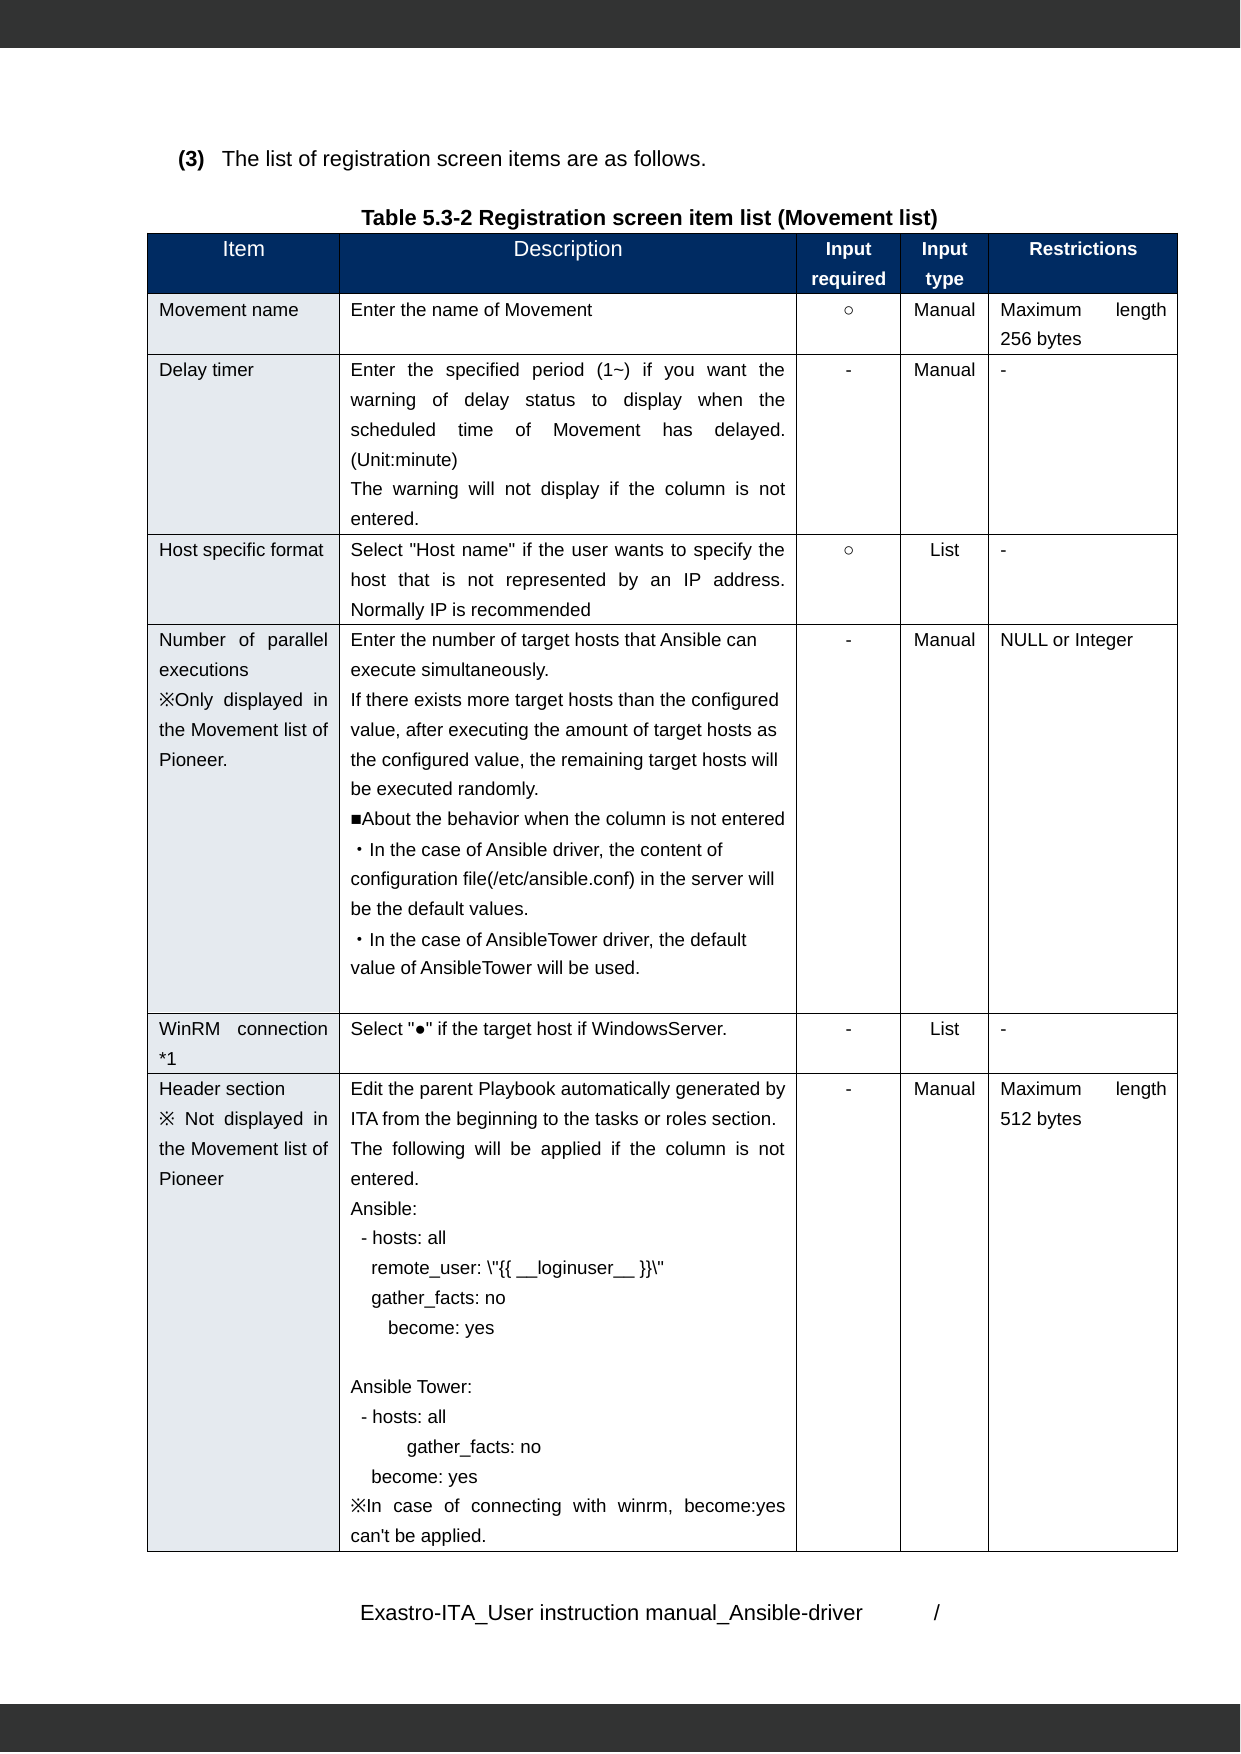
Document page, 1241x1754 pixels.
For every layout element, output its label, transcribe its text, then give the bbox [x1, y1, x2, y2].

table_cell ○ [797, 294, 900, 354]
table_cell - [797, 1014, 900, 1073]
table_cell List [901, 535, 988, 624]
table_header Restrictions [989, 234, 1177, 293]
table_cell - [797, 355, 900, 534]
table_cell Enter the specified period (1~) if you want the warning of delay status to display when the scheduled time of Movement has delayed. (Unit:minute) The warning will not display if the column is not entered. [340, 355, 796, 534]
table_cell NULL or Integer [989, 625, 1177, 1012]
table_cell List [901, 1014, 988, 1073]
table_cell Movement name [148, 294, 339, 354]
table_cell - [989, 535, 1177, 624]
table_cell Manual [901, 294, 988, 354]
table_cell Manual [901, 355, 988, 534]
table_header Input type [901, 234, 988, 293]
table_cell Header section ※ Not displayed in the Movement list of Pioneer [148, 1074, 339, 1551]
table_cell Delay timer [148, 355, 339, 534]
picture [0, 1704, 1241, 1752]
table_cell Enter the name of Movement [340, 294, 796, 354]
table_header Input required [797, 234, 900, 293]
picture [0, 0, 1241, 48]
table_cell - [989, 1014, 1177, 1073]
text Table 5.3-2 Registration screen item list (Movement list) [148, 203, 1152, 233]
list The list of registration screen items are as follows. [178, 143, 1152, 173]
table_cell Select "Host name" if the user wants to specify the host that is not represented by an IP address. Normally IP is recommended [340, 535, 796, 624]
table_cell ○ [797, 535, 900, 624]
table_header Item [148, 234, 339, 293]
table_cell Select "●" if the target host if WindowsServer. [340, 1014, 796, 1073]
table_cell Maximum length 256 bytes [989, 294, 1177, 354]
table_cell - [797, 625, 900, 1012]
table_cell Host specific format [148, 535, 339, 624]
table_cell - [797, 1074, 900, 1551]
table_cell Edit the parent Playbook automatically generated by ITA from the beginning to the tasks or roles section. The following will be applied if the column is not entered. Ansible: - hosts: all remote_user: \"{{ __loginuser__ }}\" gather_facts: no become: yes Ansible Tower: - hosts: all gather_facts: no become: yes ※In case of connecting with winrm, become:yes can't be applied. [340, 1074, 796, 1551]
table_cell - [989, 355, 1177, 534]
table_cell Number of parallel executions ※Only displayed in the Movement list of Pioneer. [148, 625, 339, 1012]
table_header Description [340, 234, 796, 293]
table_cell Manual [901, 1074, 988, 1551]
table_cell Manual [901, 625, 988, 1012]
table_cell WinRM connection *1 [148, 1014, 339, 1073]
table_cell Enter the number of target hosts that Ansible can execute simultaneously. If there exists more target hosts than the configured value, after executing the amount of target hosts as the configured value, the remaining target hosts will be executed randomly. ■About the behavior when the column is not entered ・In the case of Ansible driver, the content of configuration file(/etc/ansible.conf) in the server will be the default values. ・In the case of AnsibleTower driver, the default value of AnsibleTower will be used. [340, 625, 796, 1012]
table_cell Maximum length 512 bytes [989, 1074, 1177, 1551]
